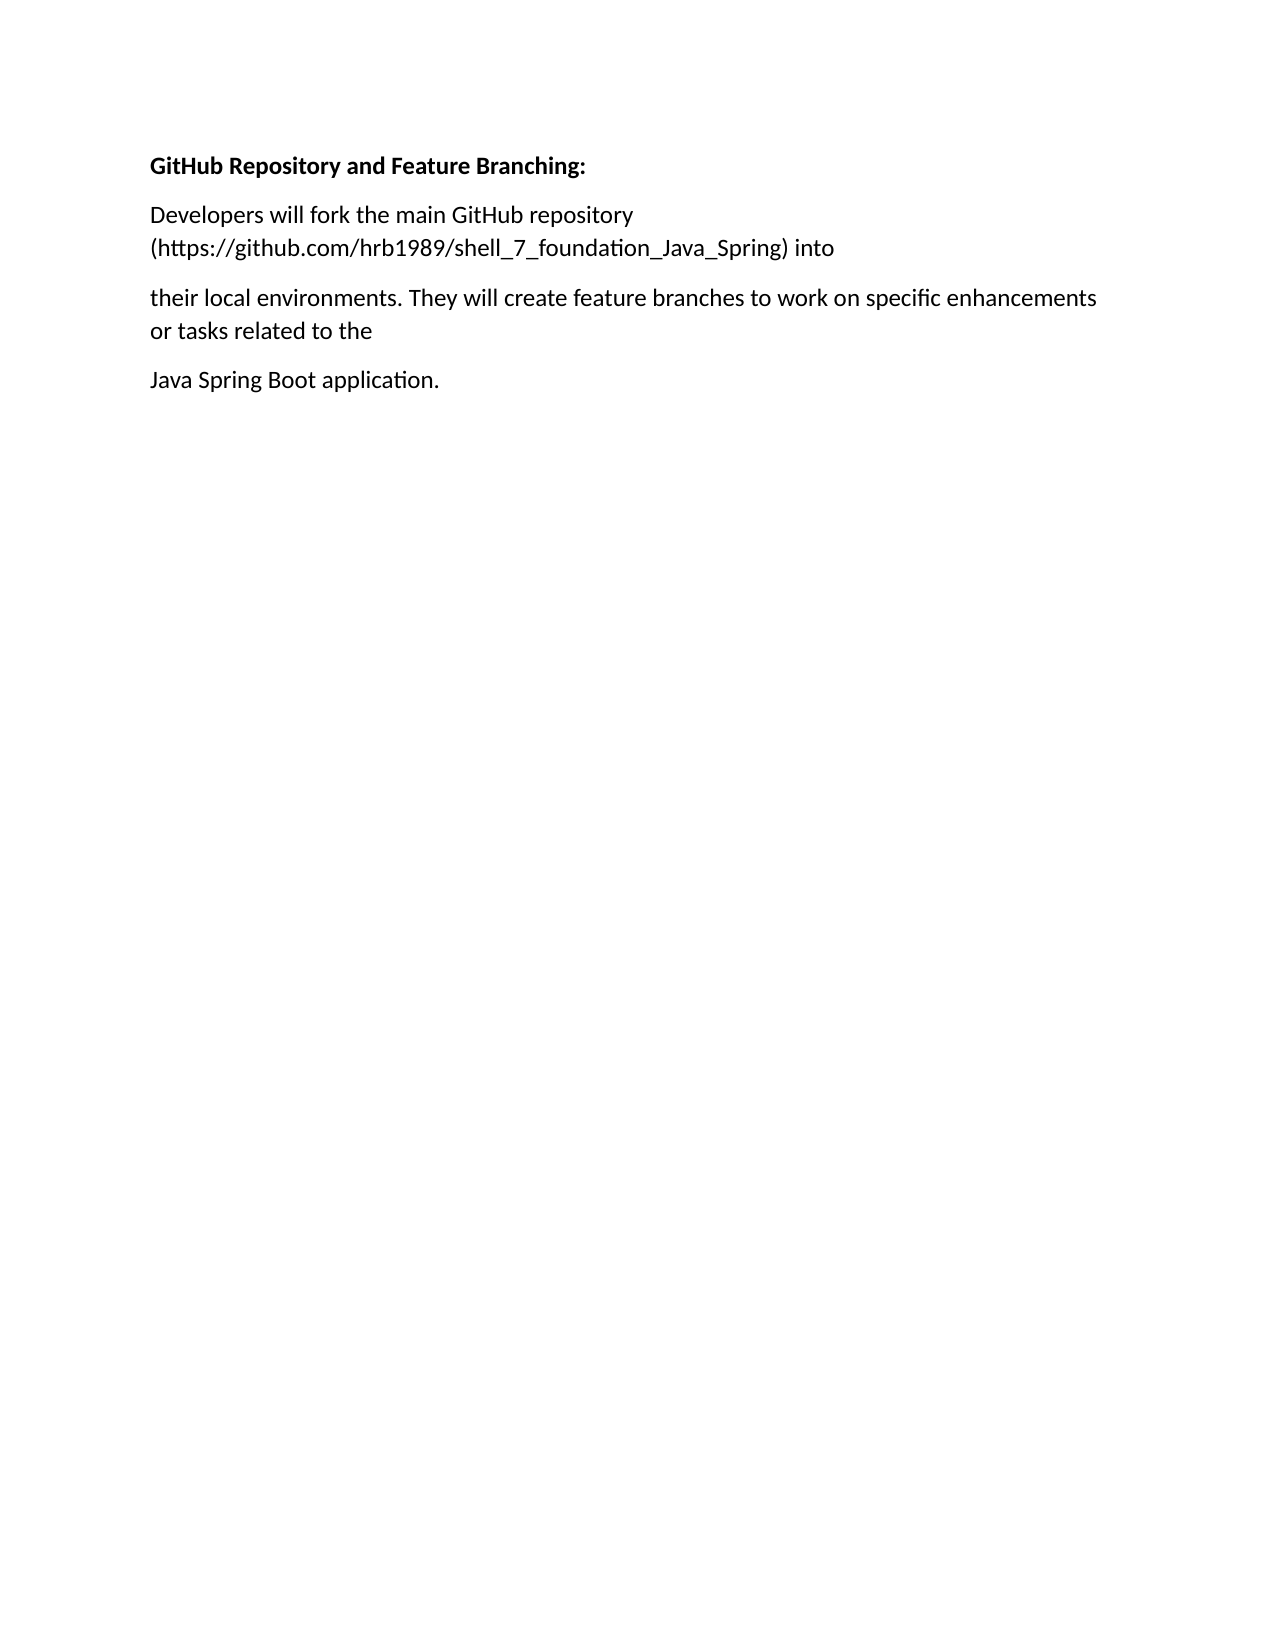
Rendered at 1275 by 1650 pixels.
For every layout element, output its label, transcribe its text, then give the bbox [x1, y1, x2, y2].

text Java Spring Boot application. [150, 364, 1125, 395]
text GitHub Repository and Feature Branching: [150, 150, 1125, 181]
text their local environments. They will create feature branches to work on specific enhancements or tasks related to the [150, 282, 1125, 346]
text Developers will fork the main GitHub repository (https://github.com/hrb1989/shell_7_foundation_Java_Spring) into [150, 199, 1125, 263]
